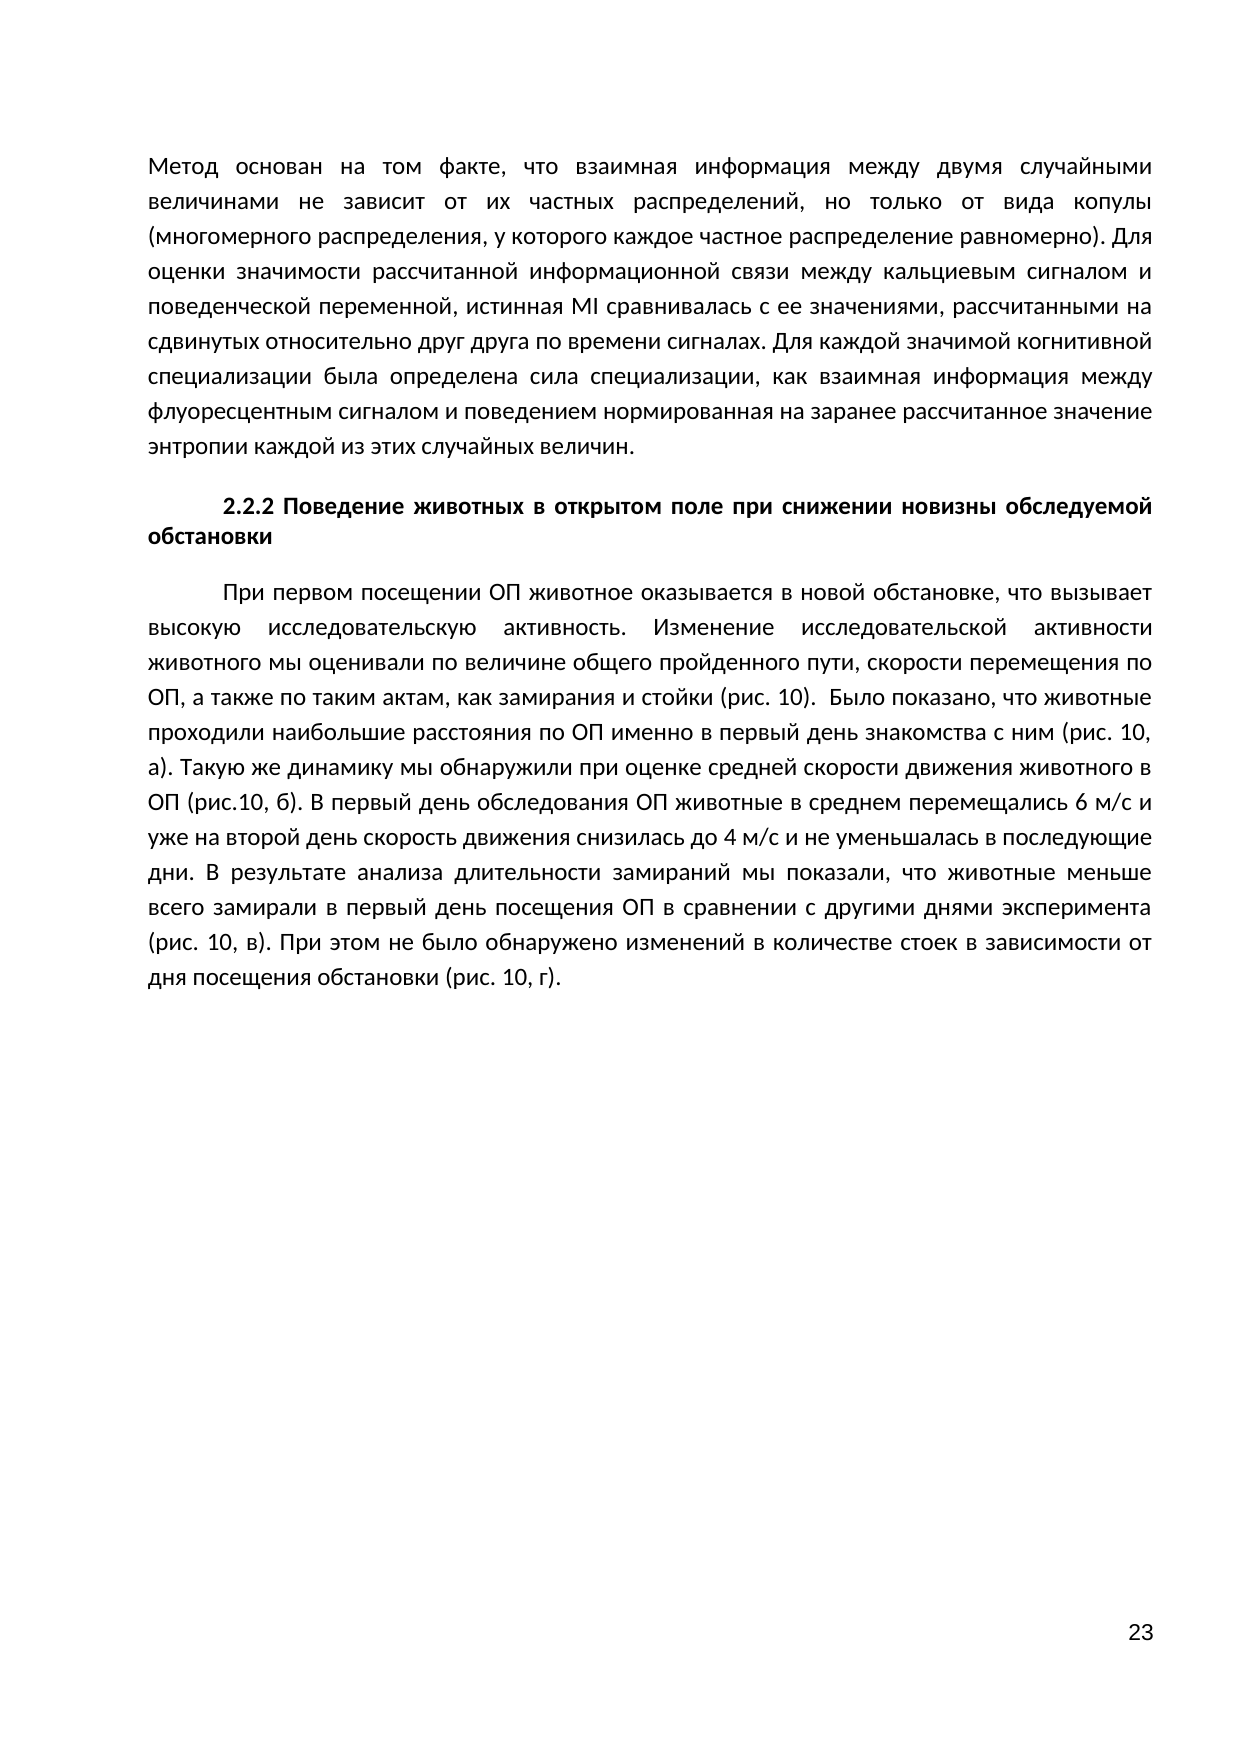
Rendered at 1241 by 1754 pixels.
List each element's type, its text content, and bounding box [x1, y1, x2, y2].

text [148, 150, 1153, 461]
subtitle 2.2.2 Поведение животных в открытом поле при снижении новизны обследуемой обстановки [148, 490, 1153, 551]
text При первом посещении ОП животное оказывается в новой обстановке, что вызывает высокую исследовательскую активность. Изменение исследовательской активности животного мы оценивали по величине общего пройденного пути, скорости перемещения по ОП, а также по таким актам, как замирания и стойки (рис. 10). Было показано, что животные проходили наибольшие расстояния по ОП именно в первый день знакомства с ним (рис. 10, а). Такую же динамику мы обнаружили при оценке средней скорости движения животного в ОП (рис.10, б). В первый день обследования ОП животные в среднем перемещались 6 м/с и уже на второй день скорость движения снизилась до 4 м/с и не уменьшалась в последующие дни. В результате анализа длительности замираний мы показали, что животные меньше всего замирали в первый день посещения ОП в сравнении с другими днями эксперимента (рис. 10, в). При этом не было обнаружено изменений в количестве стоек в зависимости от дня посещения обстановки (рис. 10, г). [148, 576, 1153, 992]
